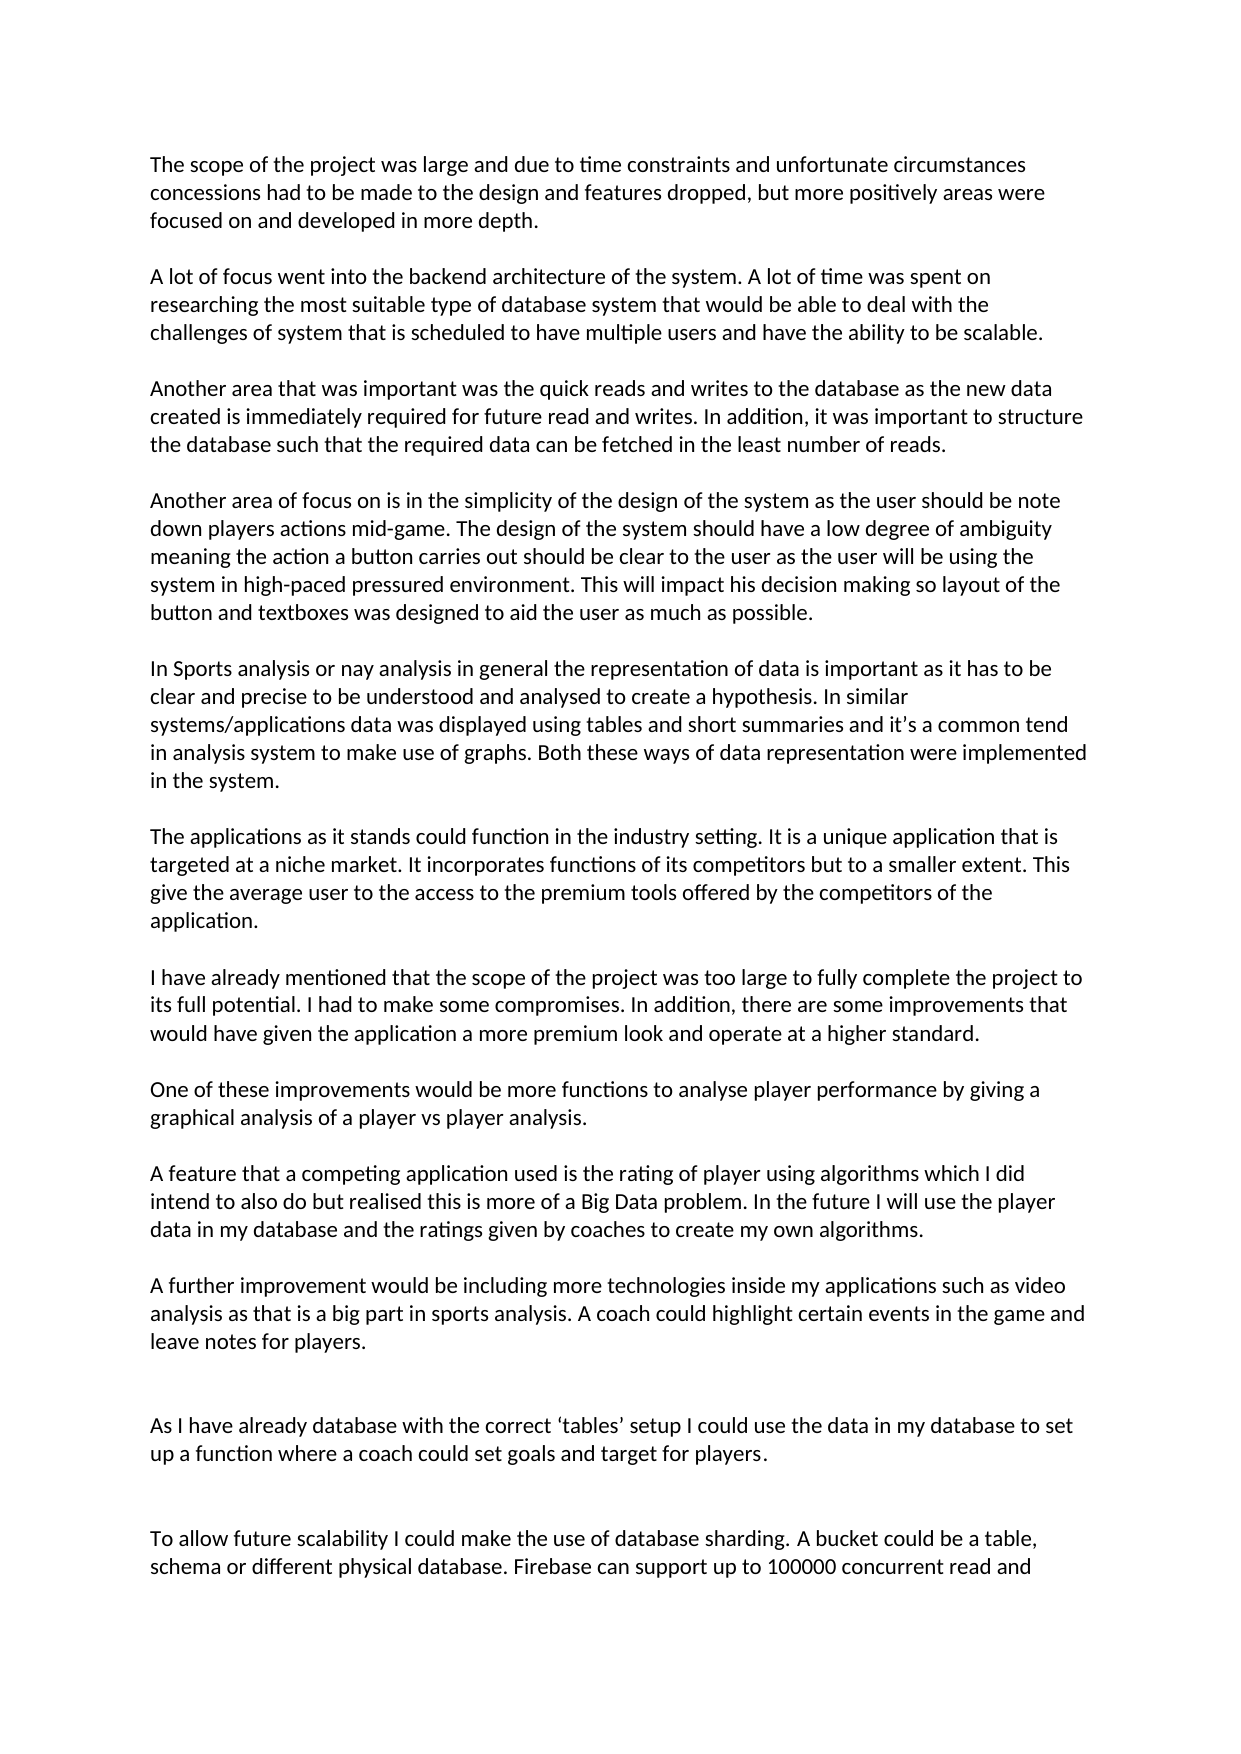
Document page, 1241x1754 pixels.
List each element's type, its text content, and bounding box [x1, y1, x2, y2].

text The applications as it stands could function in the industry setting. It is a unique application that is targeted at a niche market. It incorporates functions of its competitors but to a smaller extent. This give the average user to the access to the premium tools offered by the competitors of the application. [150, 822, 1090, 934]
text A lot of focus went into the backend architecture of the system. A lot of time was spent on researching the most suitable type of database system that would be able to deal with the challenges of system that is scheduled to have multiple users and have the ability to be scalable. [150, 262, 1090, 346]
text In Sports analysis or nay analysis in general the representation of data is important as it has to be clear and precise to be understood and analysed to create a hypothesis. In similar systems/applications data was displayed using tables and short summaries and it’s a common tend in analysis system to make use of graphs. Both these ways of data representation were implemented in the system. [150, 654, 1090, 794]
text A feature that a competing application used is the rating of player using algorithms which I did intend to also do but realised this is more of a Big Data problem. In the future I will use the player data in my database and the ratings given by coaches to create my own algorithms. [150, 1159, 1090, 1243]
text As I have already database with the correct ‘tables’ setup I could use the data in my database to set up a function where a coach could set goals and target for players. [150, 1411, 1090, 1467]
text Another area that was important was the quick reads and writes to the database as the new data created is immediately required for future read and writes. In addition, it was important to structure the database such that the required data can be fetched in the least number of reads. [150, 374, 1090, 458]
text Another area of focus on is in the simplicity of the design of the system as the user should be note down players actions mid-game. The design of the system should have a low degree of ambiguity meaning the action a button carries out should be clear to the user as the user will be using the system in high-paced pressured environment. This will impact his decision making so layout of the button and textboxes was designed to aid the user as much as possible. [150, 486, 1090, 626]
text One of these improvements would be more functions to analyse player performance by giving a graphical analysis of a player vs player analysis. [150, 1075, 1090, 1131]
text I have already mentioned that the scope of the project was too large to fully complete the project to its full potential. I had to make some compromises. In addition, there are some improvements that would have given the application a more premium look and operate at a higher standard. [150, 963, 1090, 1047]
text The scope of the project was large and due to time constraints and unfortunate circumstances concessions had to be made to the design and features dropped, but more positively areas were focused on and developed in more depth. [150, 150, 1090, 234]
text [150, 1524, 1090, 1580]
text A further improvement would be including more technologies inside my applications such as video analysis as that is a big part in sports analysis. A coach could highlight certain events in the game and leave notes for players. [150, 1271, 1090, 1355]
